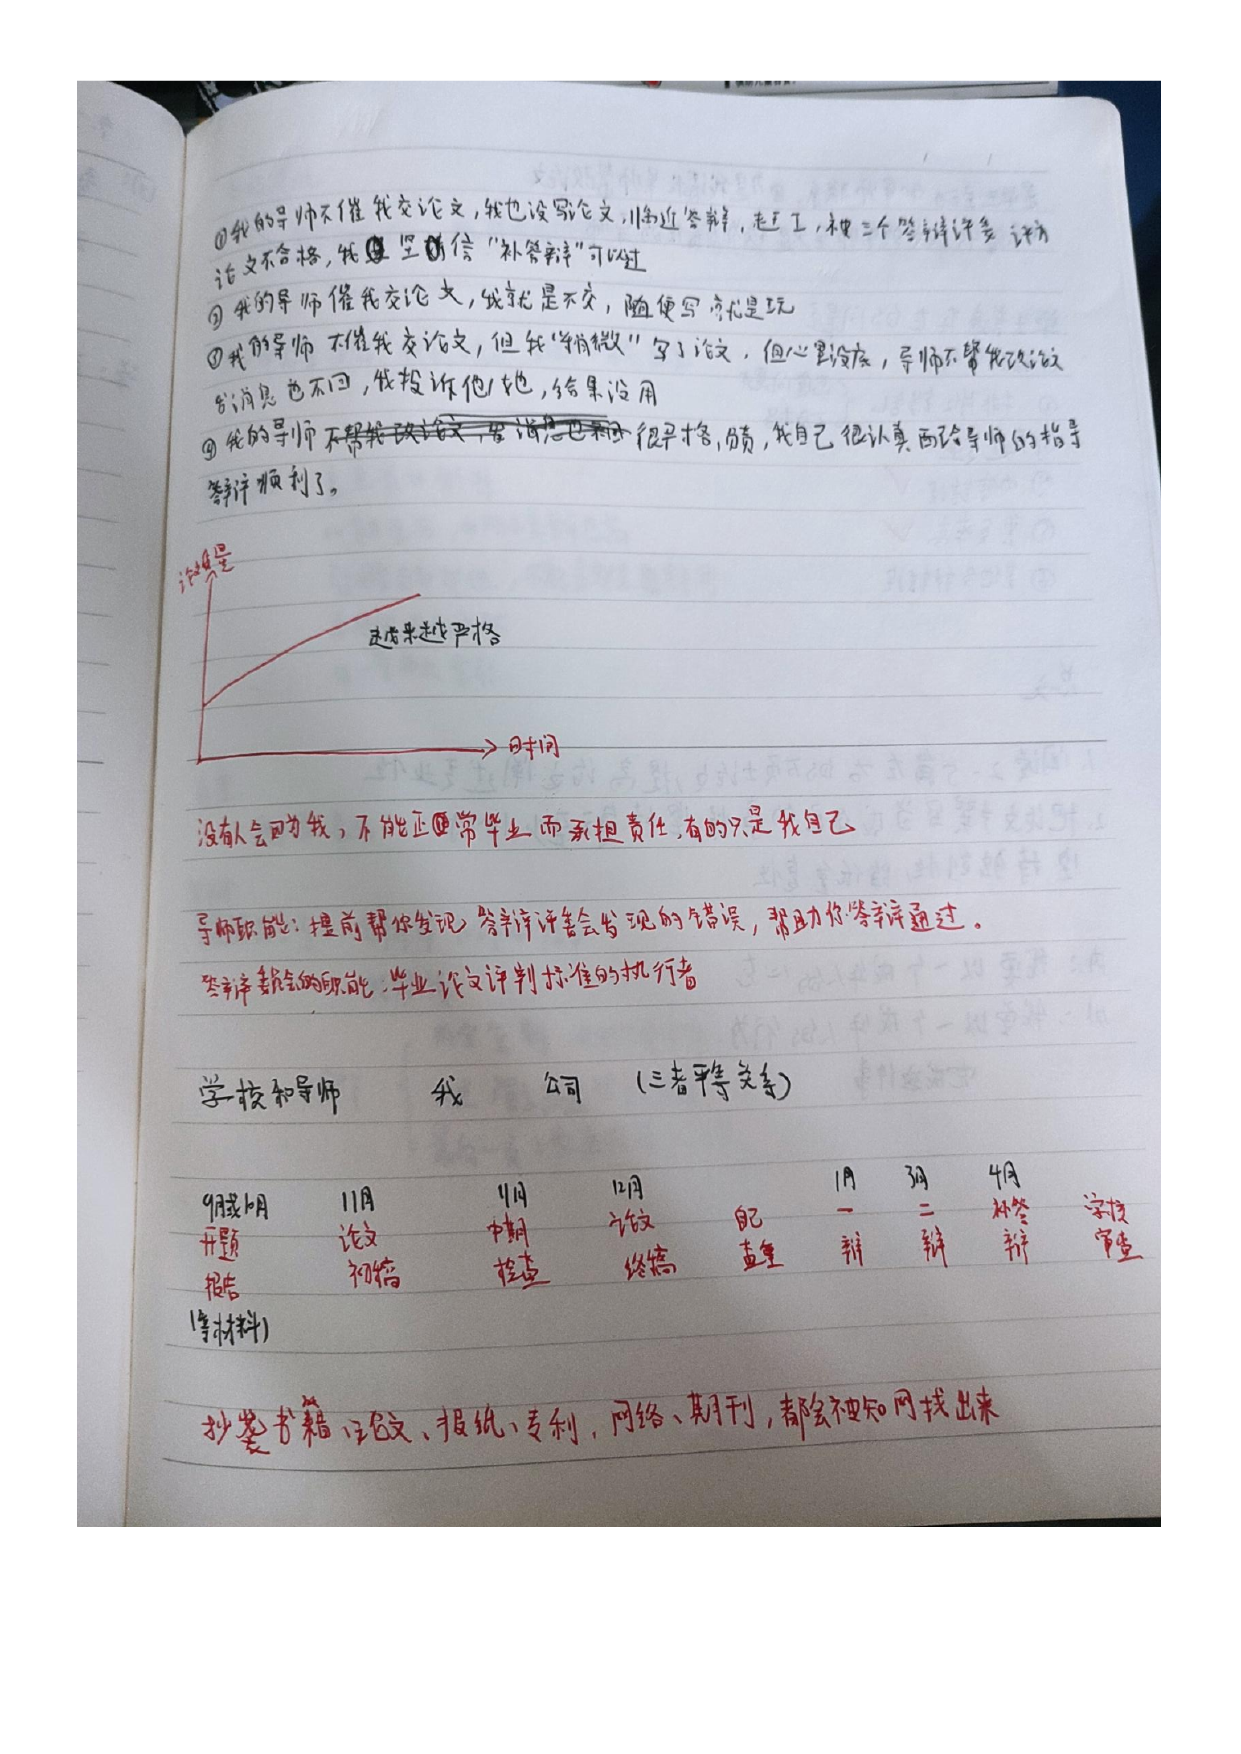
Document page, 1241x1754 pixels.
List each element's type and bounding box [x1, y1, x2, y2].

picture [78, 82, 1161, 1525]
